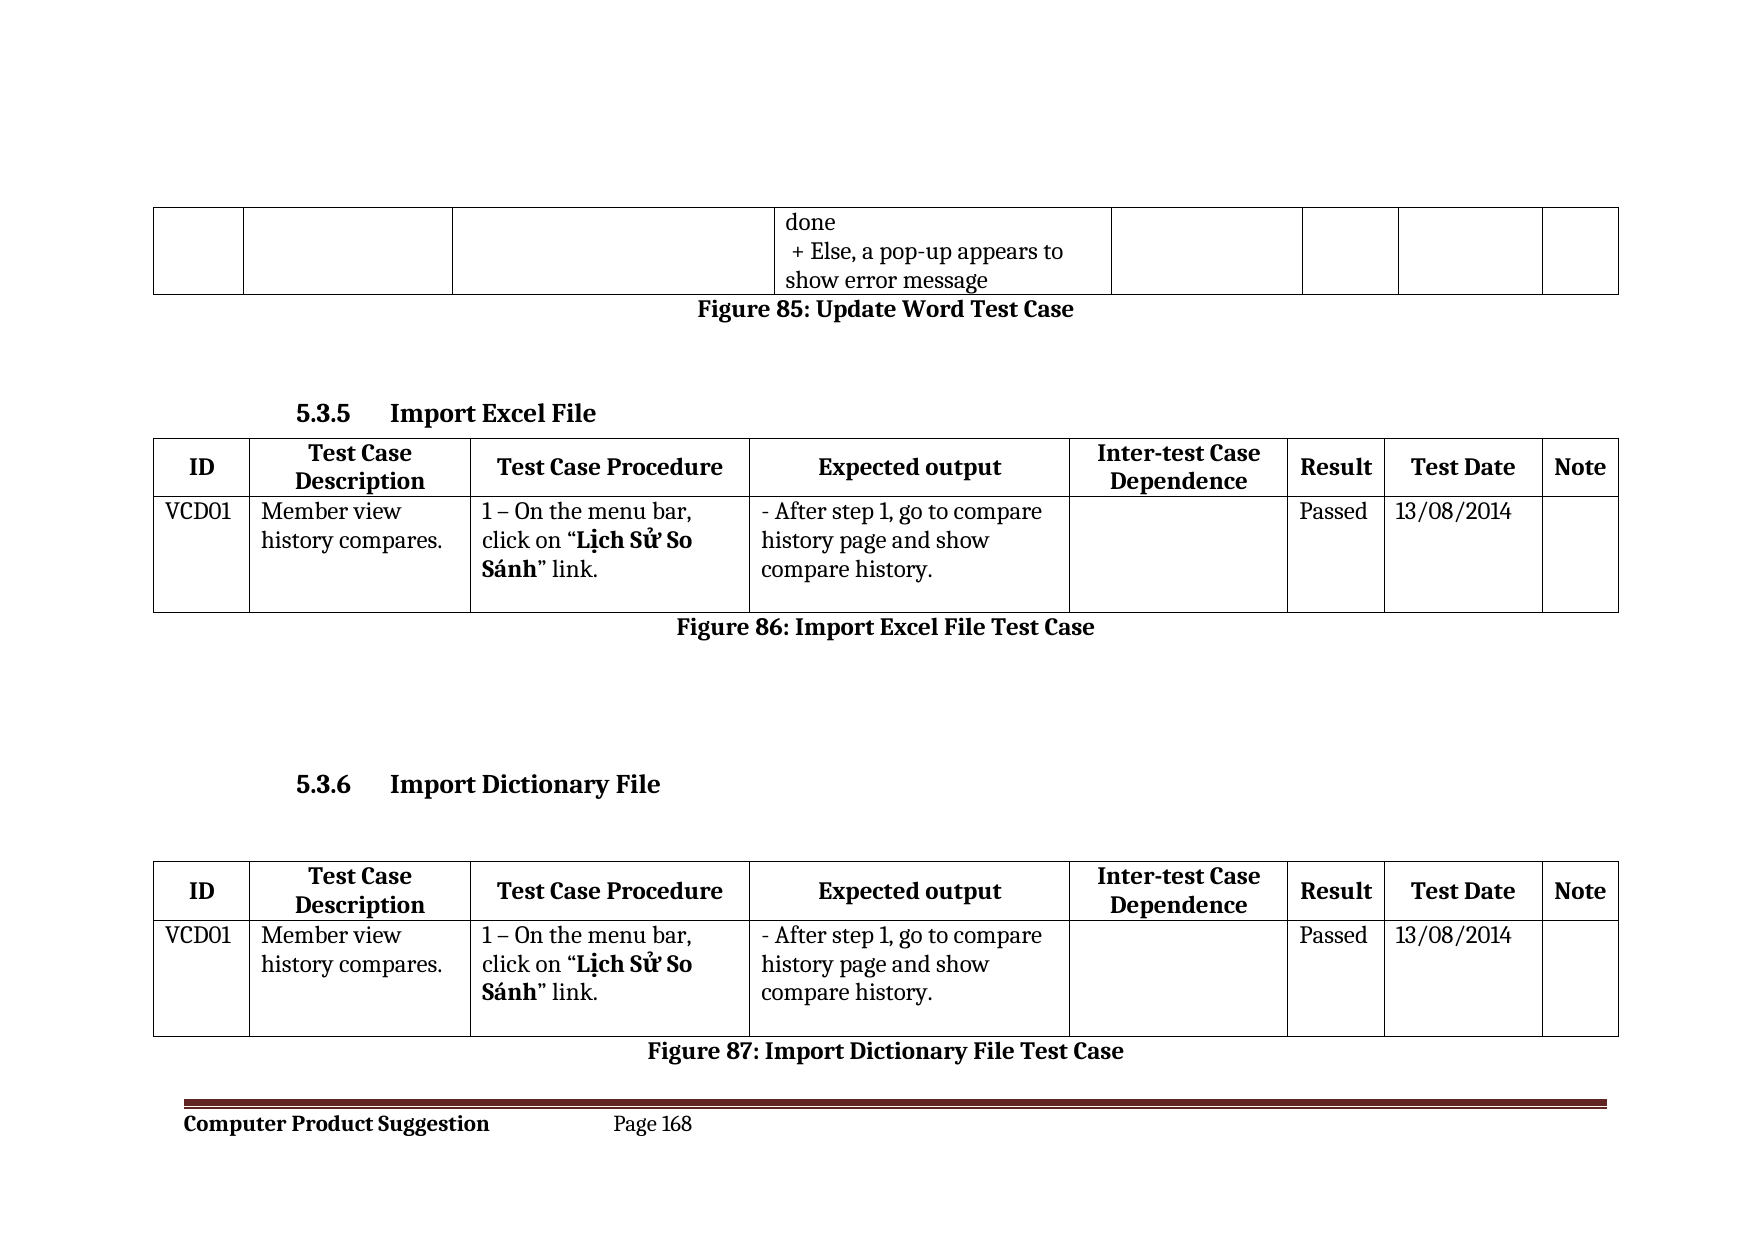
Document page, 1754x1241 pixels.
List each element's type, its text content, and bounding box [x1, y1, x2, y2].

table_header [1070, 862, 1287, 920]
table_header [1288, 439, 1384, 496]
text Figure 87: Import Dictionary File Test Case [165, 1037, 1607, 1066]
subtitle Import Dictionary File [296, 769, 1607, 800]
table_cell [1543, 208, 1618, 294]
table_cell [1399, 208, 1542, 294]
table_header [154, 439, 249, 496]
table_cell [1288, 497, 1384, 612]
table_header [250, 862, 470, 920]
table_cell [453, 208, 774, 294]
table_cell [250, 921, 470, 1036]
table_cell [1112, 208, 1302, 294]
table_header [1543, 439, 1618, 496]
text Figure 86: Import Excel File Test Case [165, 613, 1607, 642]
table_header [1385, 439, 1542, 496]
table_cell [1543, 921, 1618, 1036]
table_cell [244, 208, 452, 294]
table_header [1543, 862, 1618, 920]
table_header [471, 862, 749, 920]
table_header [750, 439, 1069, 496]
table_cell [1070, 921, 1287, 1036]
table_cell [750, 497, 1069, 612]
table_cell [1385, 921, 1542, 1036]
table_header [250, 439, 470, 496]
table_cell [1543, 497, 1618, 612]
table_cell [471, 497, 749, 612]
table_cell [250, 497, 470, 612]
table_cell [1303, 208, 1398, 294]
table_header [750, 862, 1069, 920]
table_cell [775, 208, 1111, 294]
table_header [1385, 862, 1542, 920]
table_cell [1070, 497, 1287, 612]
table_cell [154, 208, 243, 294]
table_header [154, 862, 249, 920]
subtitle Import Excel File [296, 398, 1607, 429]
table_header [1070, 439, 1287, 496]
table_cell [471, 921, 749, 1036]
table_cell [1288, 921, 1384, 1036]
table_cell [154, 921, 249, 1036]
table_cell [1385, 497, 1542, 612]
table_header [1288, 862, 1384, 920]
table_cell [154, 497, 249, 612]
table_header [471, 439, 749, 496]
text Figure 85: Update Word Test Case [165, 295, 1607, 324]
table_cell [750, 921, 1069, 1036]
